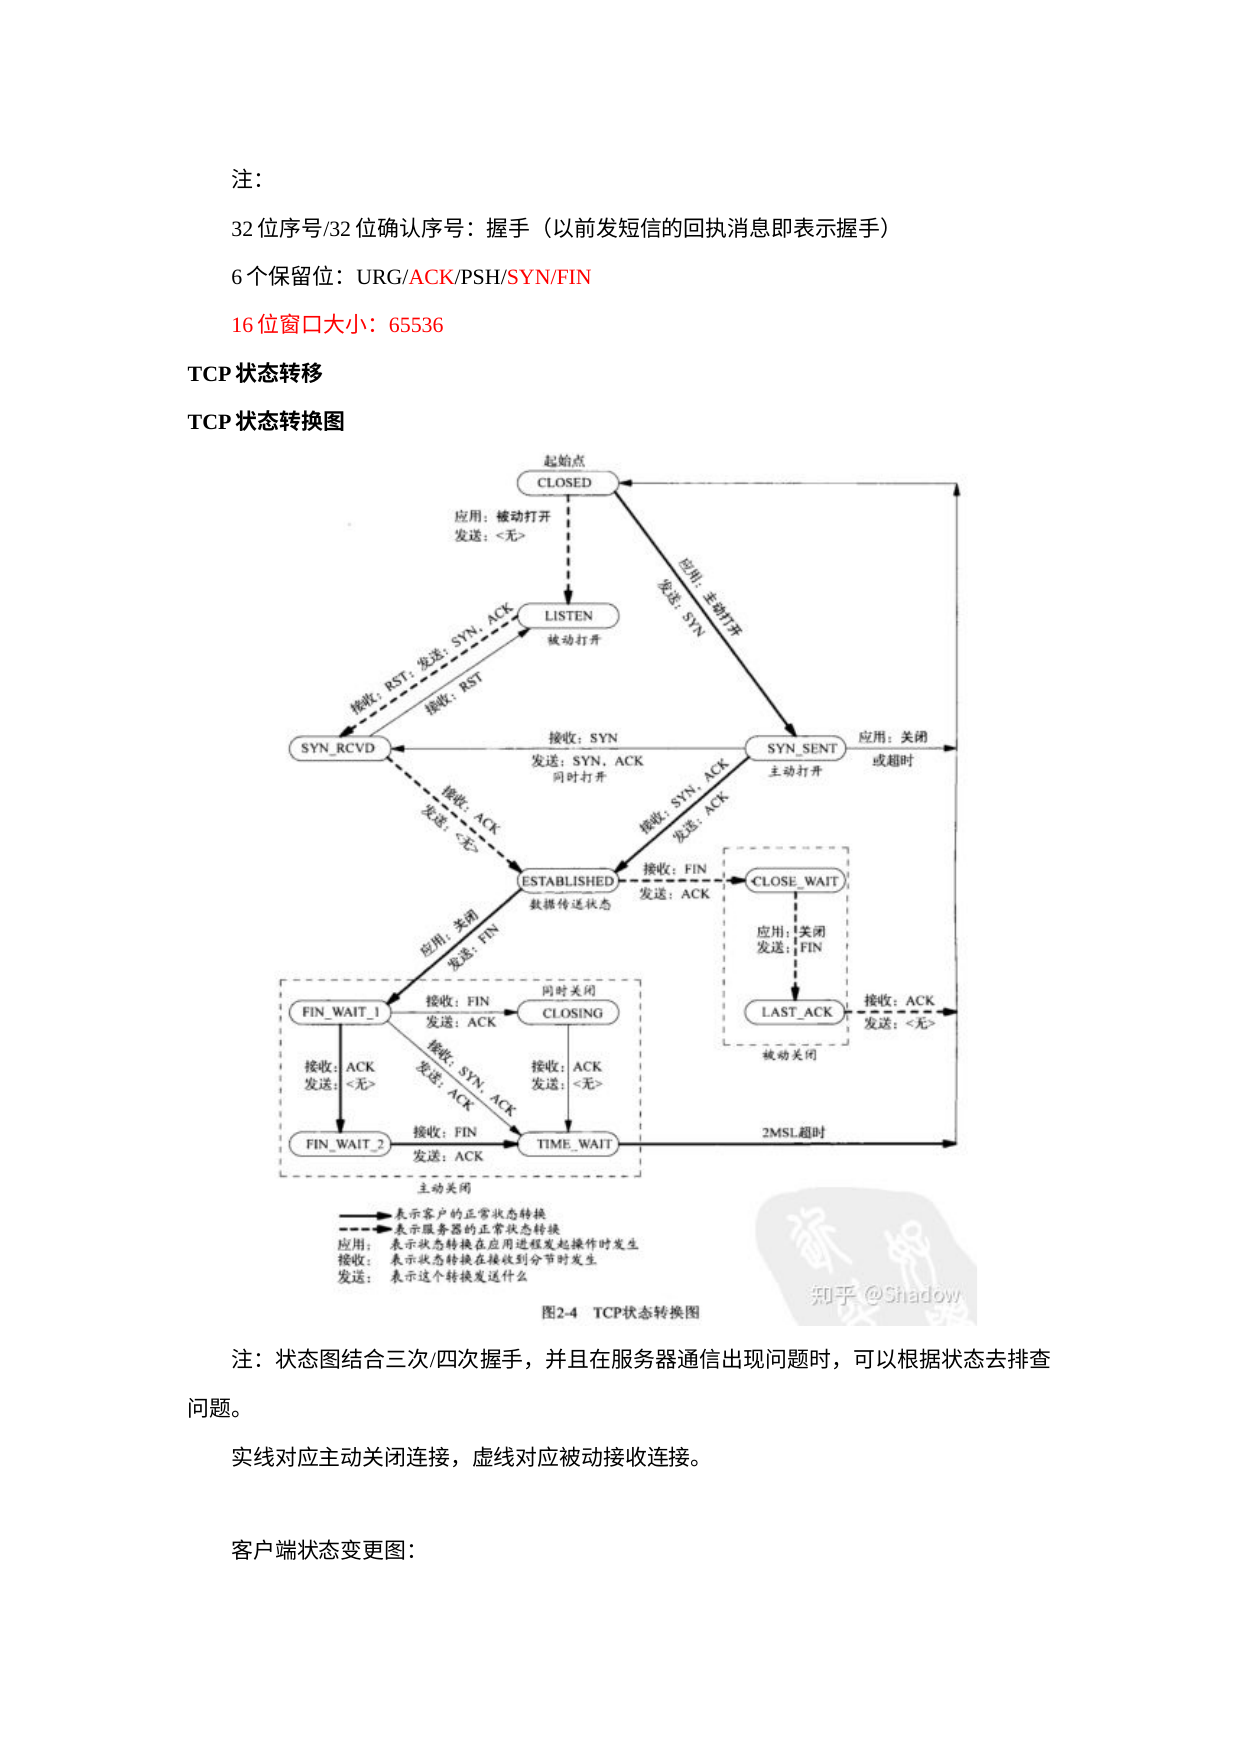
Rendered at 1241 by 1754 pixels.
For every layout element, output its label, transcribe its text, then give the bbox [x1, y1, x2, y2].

text 注：状态图结合三次/四次握手，并且在服务器通信出现问题时，可以根据状态去排查问题。 [187, 1342, 1053, 1423]
text 16位窗口大小：65536 [187, 307, 1053, 339]
text 注： [187, 162, 1053, 194]
picture [263, 452, 978, 1326]
subtitle TCP状态转移 [187, 355, 1053, 388]
text 32位序号/32位确认序号：握手（以前发短信的回执消息即表示握手） [187, 210, 1053, 243]
text 实线对应主动关闭连接，虚线对应被动接收连接。 [187, 1439, 1053, 1472]
text 客户端状态变更图： [187, 1533, 1053, 1565]
subtitle TCP状态转换图 [187, 404, 1053, 436]
text 6个保留位：URG/ACK/PSH/SYN/FIN [187, 259, 1053, 291]
